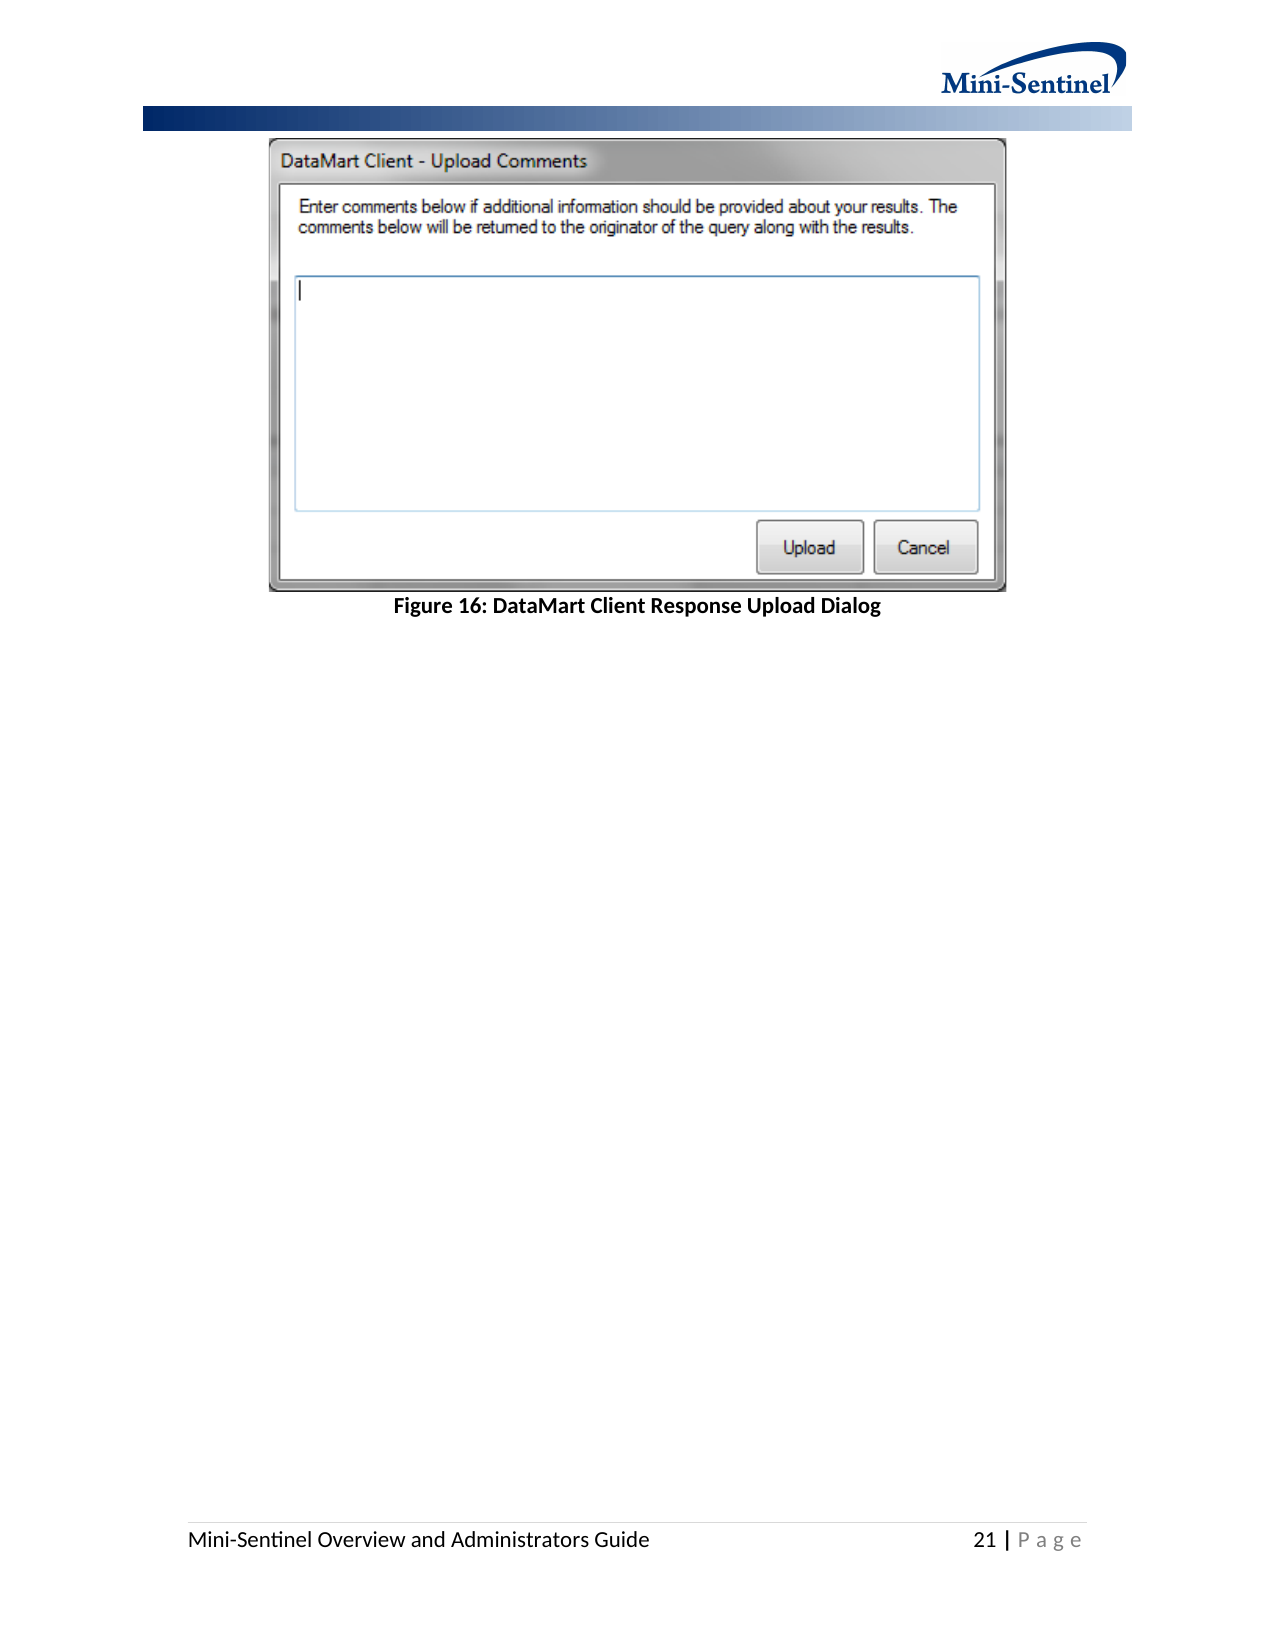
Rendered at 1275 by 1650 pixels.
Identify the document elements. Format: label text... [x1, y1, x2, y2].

picture [941, 42, 1127, 96]
picture [268, 138, 1007, 592]
